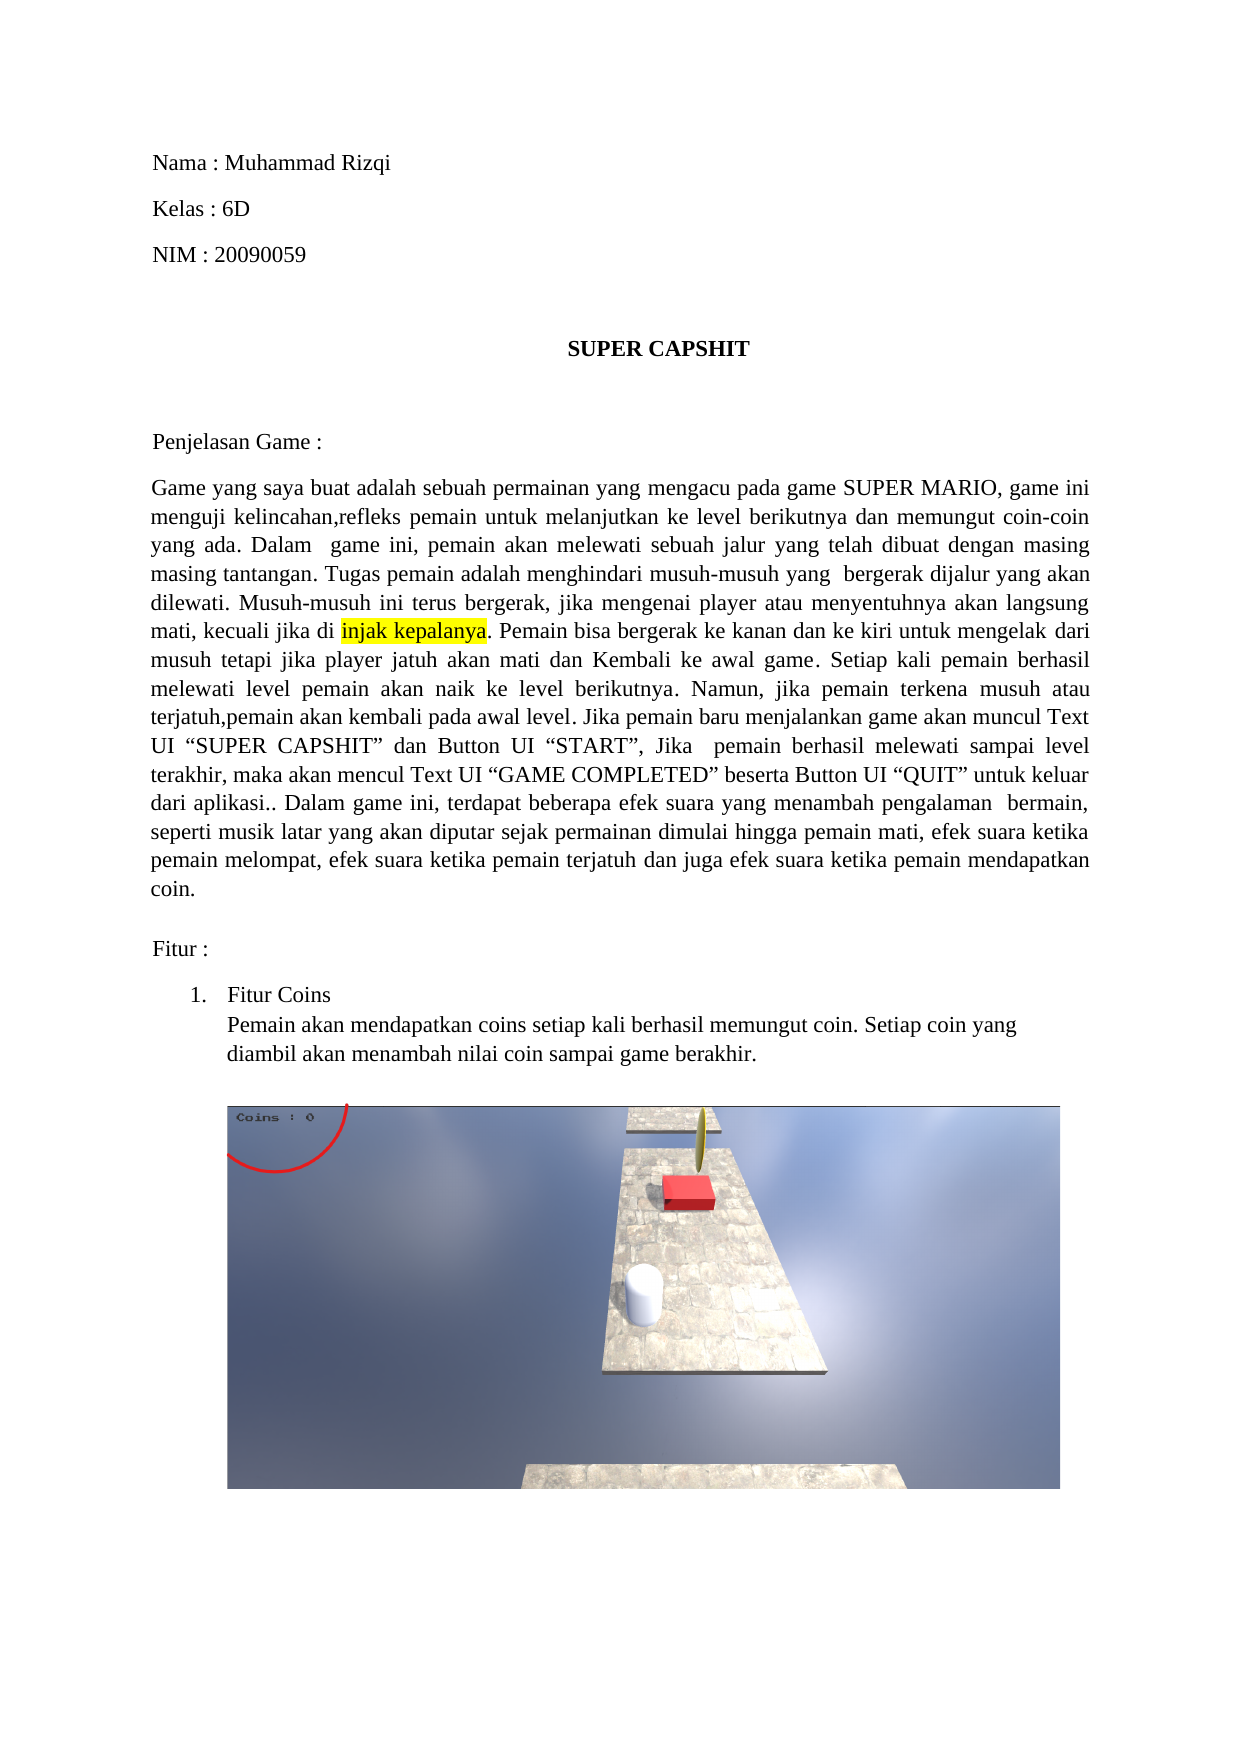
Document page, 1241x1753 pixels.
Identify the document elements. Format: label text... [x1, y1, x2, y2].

text Kelas : 6D [152, 195, 1165, 221]
text Nama : Muhammad Rizqi [152, 149, 1165, 175]
text SUPER CAPSHIT [152, 335, 1165, 361]
text Penjelasan Game : [152, 428, 1165, 454]
text Fitur : [152, 935, 1165, 961]
text NIM : 20090059 [152, 241, 1165, 268]
text Game yang saya buat adalah sebuah permainan yang mengacu pada game SUPER MARIO, game ini menguji kelincahan,refleks pemain untuk melanjutkan ke level berikutnya dan memungut coin-coin yang ada. Dalam game ini, pemain akan melewati sebuah jalur yang telah dibuat dengan masing masing tantangan. Tugas pemain adalah menghindari musuh-musuh yang bergerak dijalur yang akan dilewati. Musuh-musuh ini terus bergerak, jika mengenai player atau menyentuhnya akan langsung mati, kecuali jika di injak kepalanya. Pemain bisa bergerak ke kanan dan ke kiri untuk mengelak dari musuh tetapi jika player jatuh akan mati dan Kembali ke awal game. Setiap kali pemain berhasil melewati level pemain akan naik ke level berikutnya. Namun, jika pemain terkena musuh atau terjatuh,pemain akan kembali pada awal level. Jika pemain baru menjalankan game akan muncul Text UI “SUPER CAPSHIT” dan Button UI “START”, Jika pemain berhasil melewati sampai level terakhir, maka akan mencul Text UI “GAME COMPLETED” beserta Button UI “QUIT” untuk keluar dari aplikasi.. Dalam game ini, terdapat beberapa efek suara yang menambah pengalaman bermain, seperti musik latar yang akan diputar sejak permainan dimulai hingga pemain mati, efek suara ketika pemain melompat, efek suara ketika pemain terjatuh dan juga efek suara ketika pemain mendapatkan coin. [150, 474, 1090, 902]
text Pemain akan mendapatkan coins setiap kali berhasil memungut coin. Setiap coin yang diambil akan menambah nilai coin sampai game berakhir. [227, 1011, 1070, 1066]
picture [226, 1103, 1060, 1489]
list Fitur Coins [189, 982, 1165, 1008]
